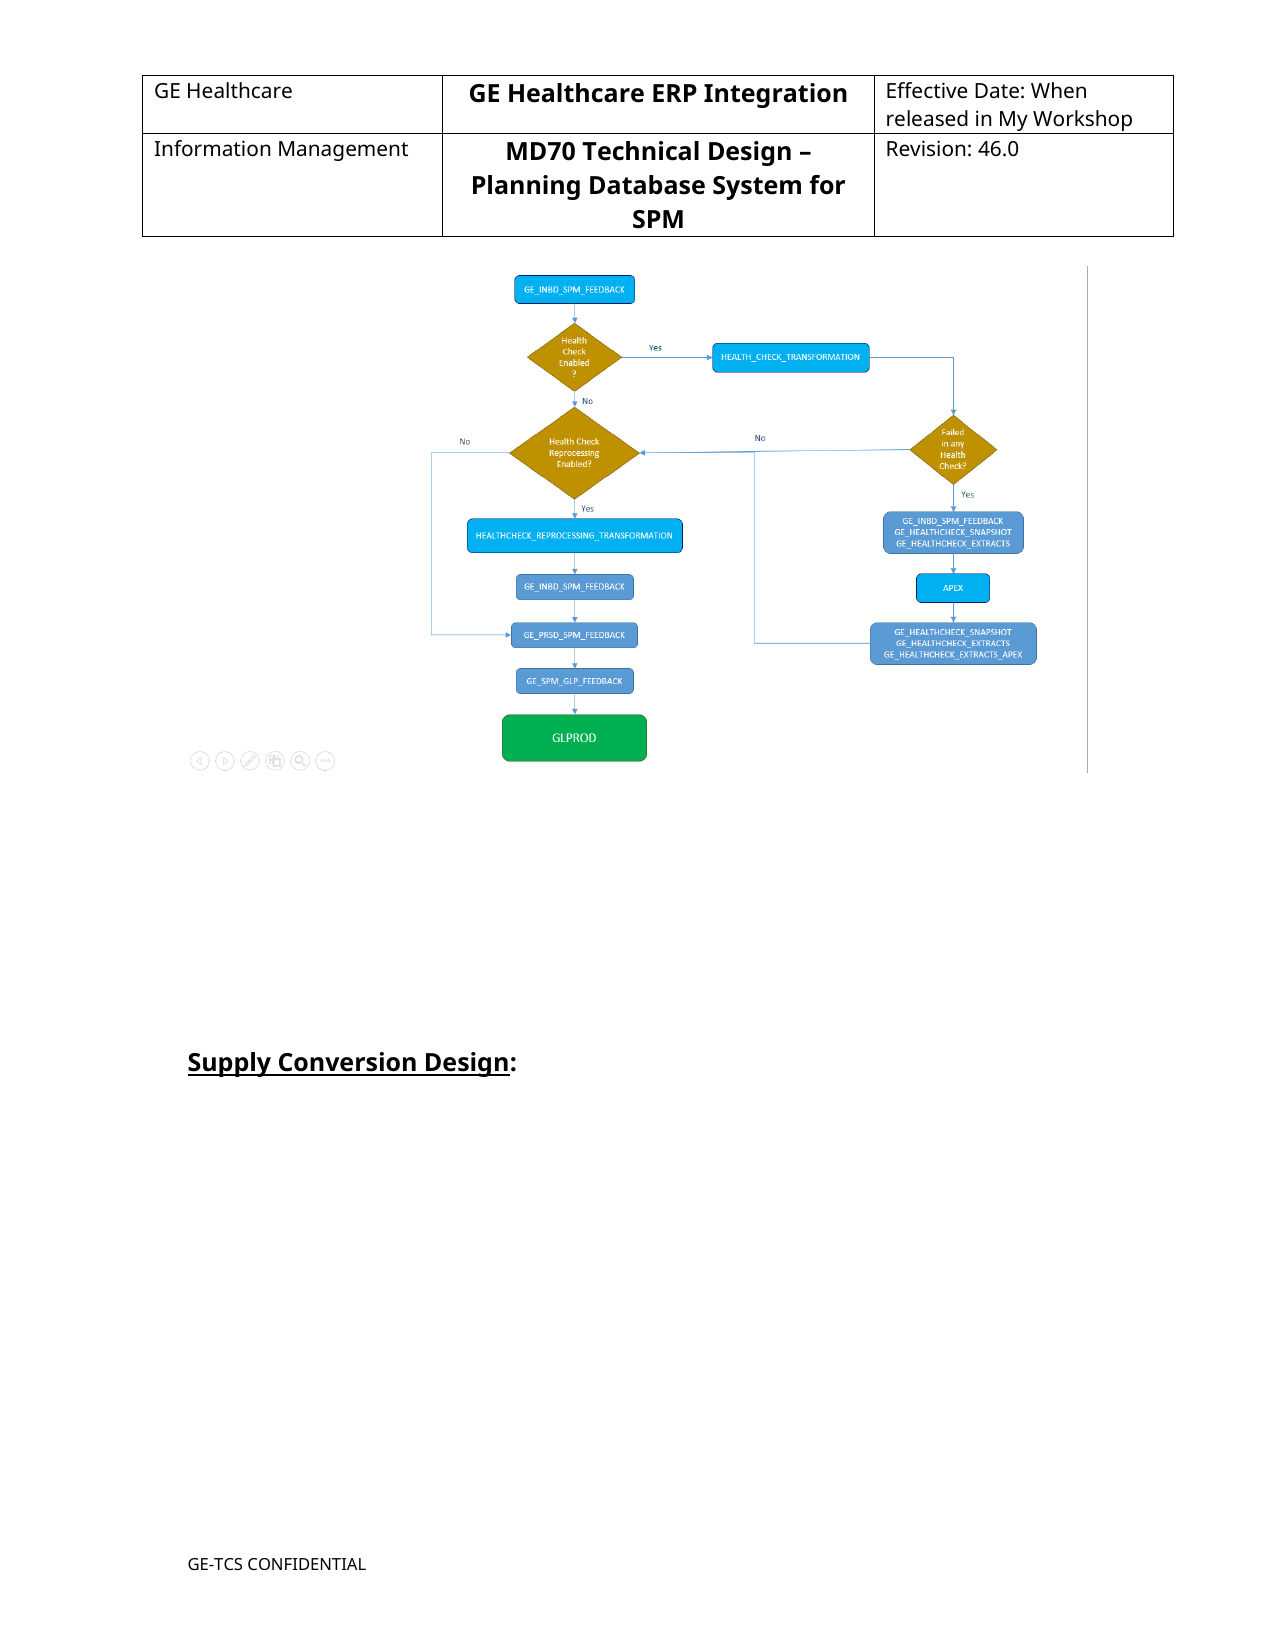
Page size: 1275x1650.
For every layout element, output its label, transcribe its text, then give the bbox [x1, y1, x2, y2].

picture [187, 266, 1088, 773]
text Supply Conversion Design: [187, 1045, 1088, 1079]
